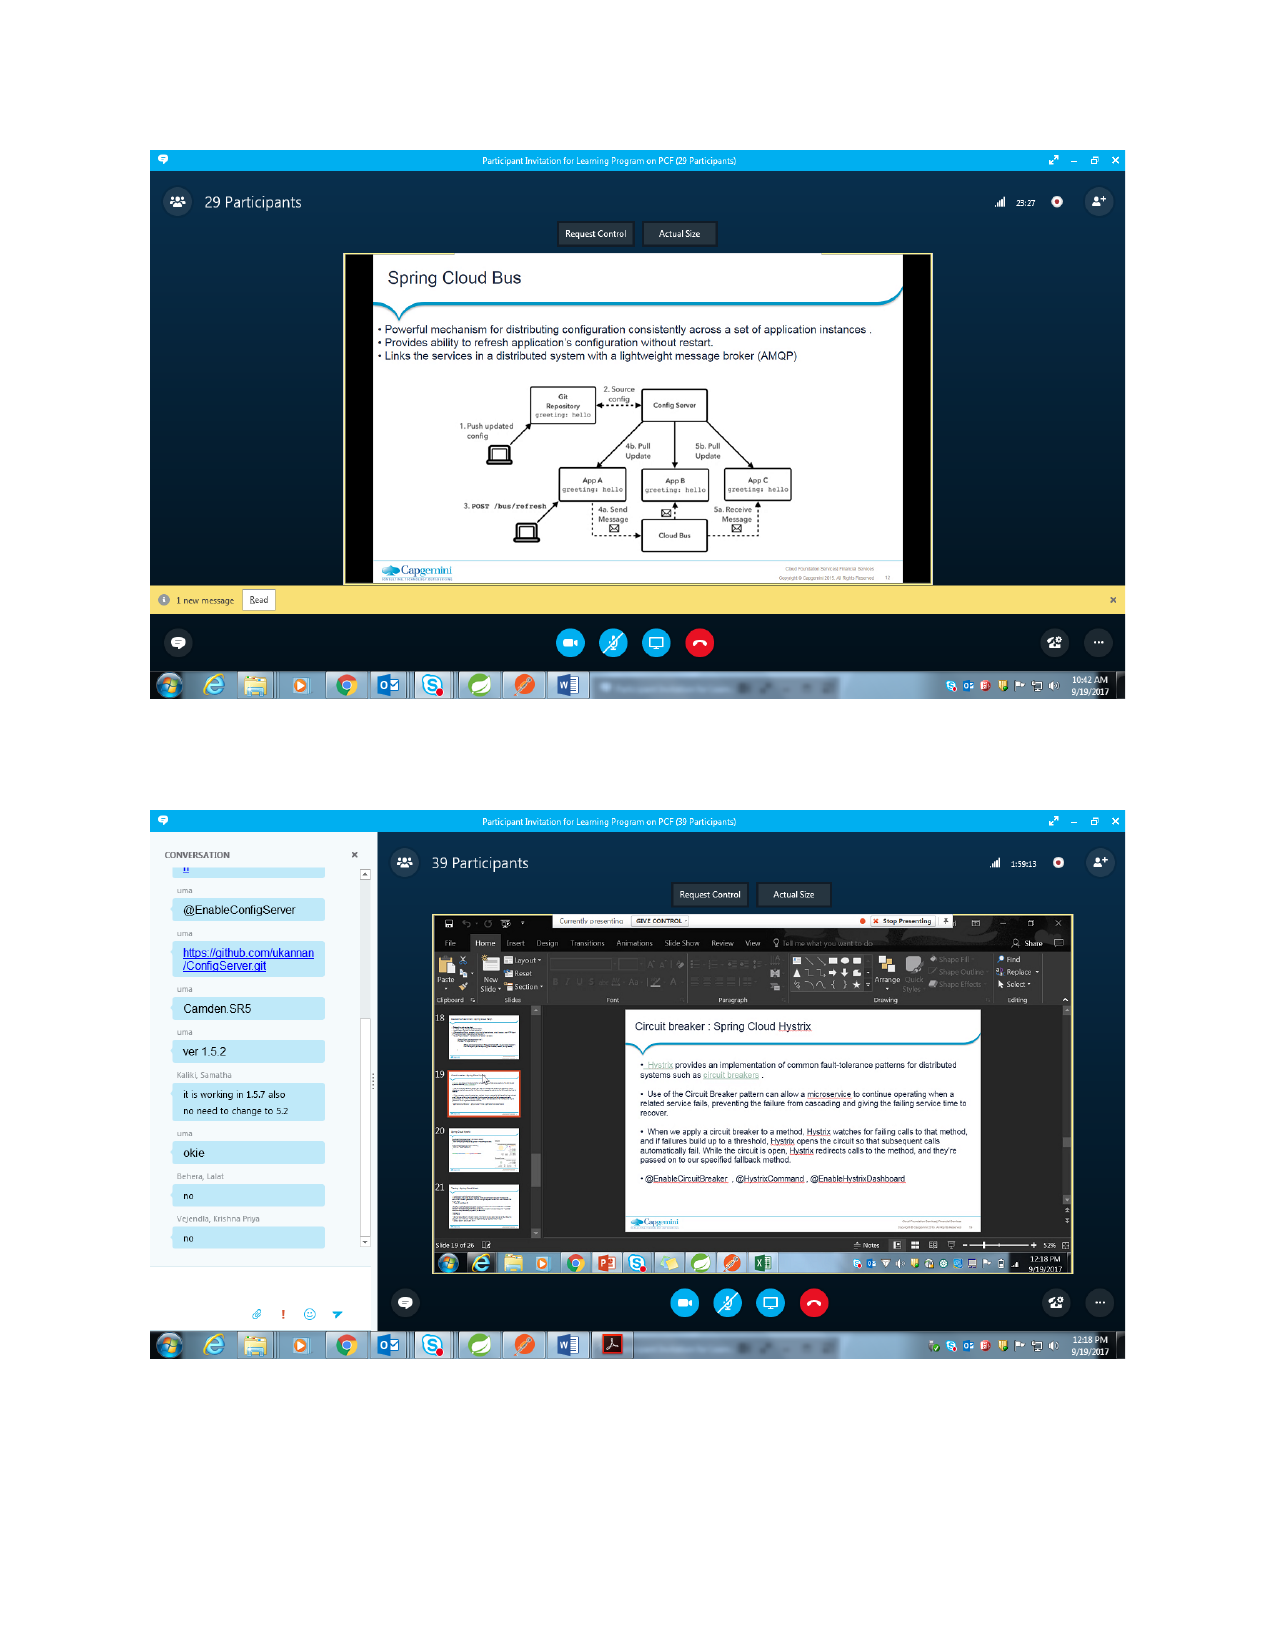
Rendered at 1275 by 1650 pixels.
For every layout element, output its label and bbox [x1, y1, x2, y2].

picture [159, 816, 167, 823]
picture [150, 172, 1125, 699]
picture [150, 833, 1125, 1359]
picture [159, 155, 167, 162]
